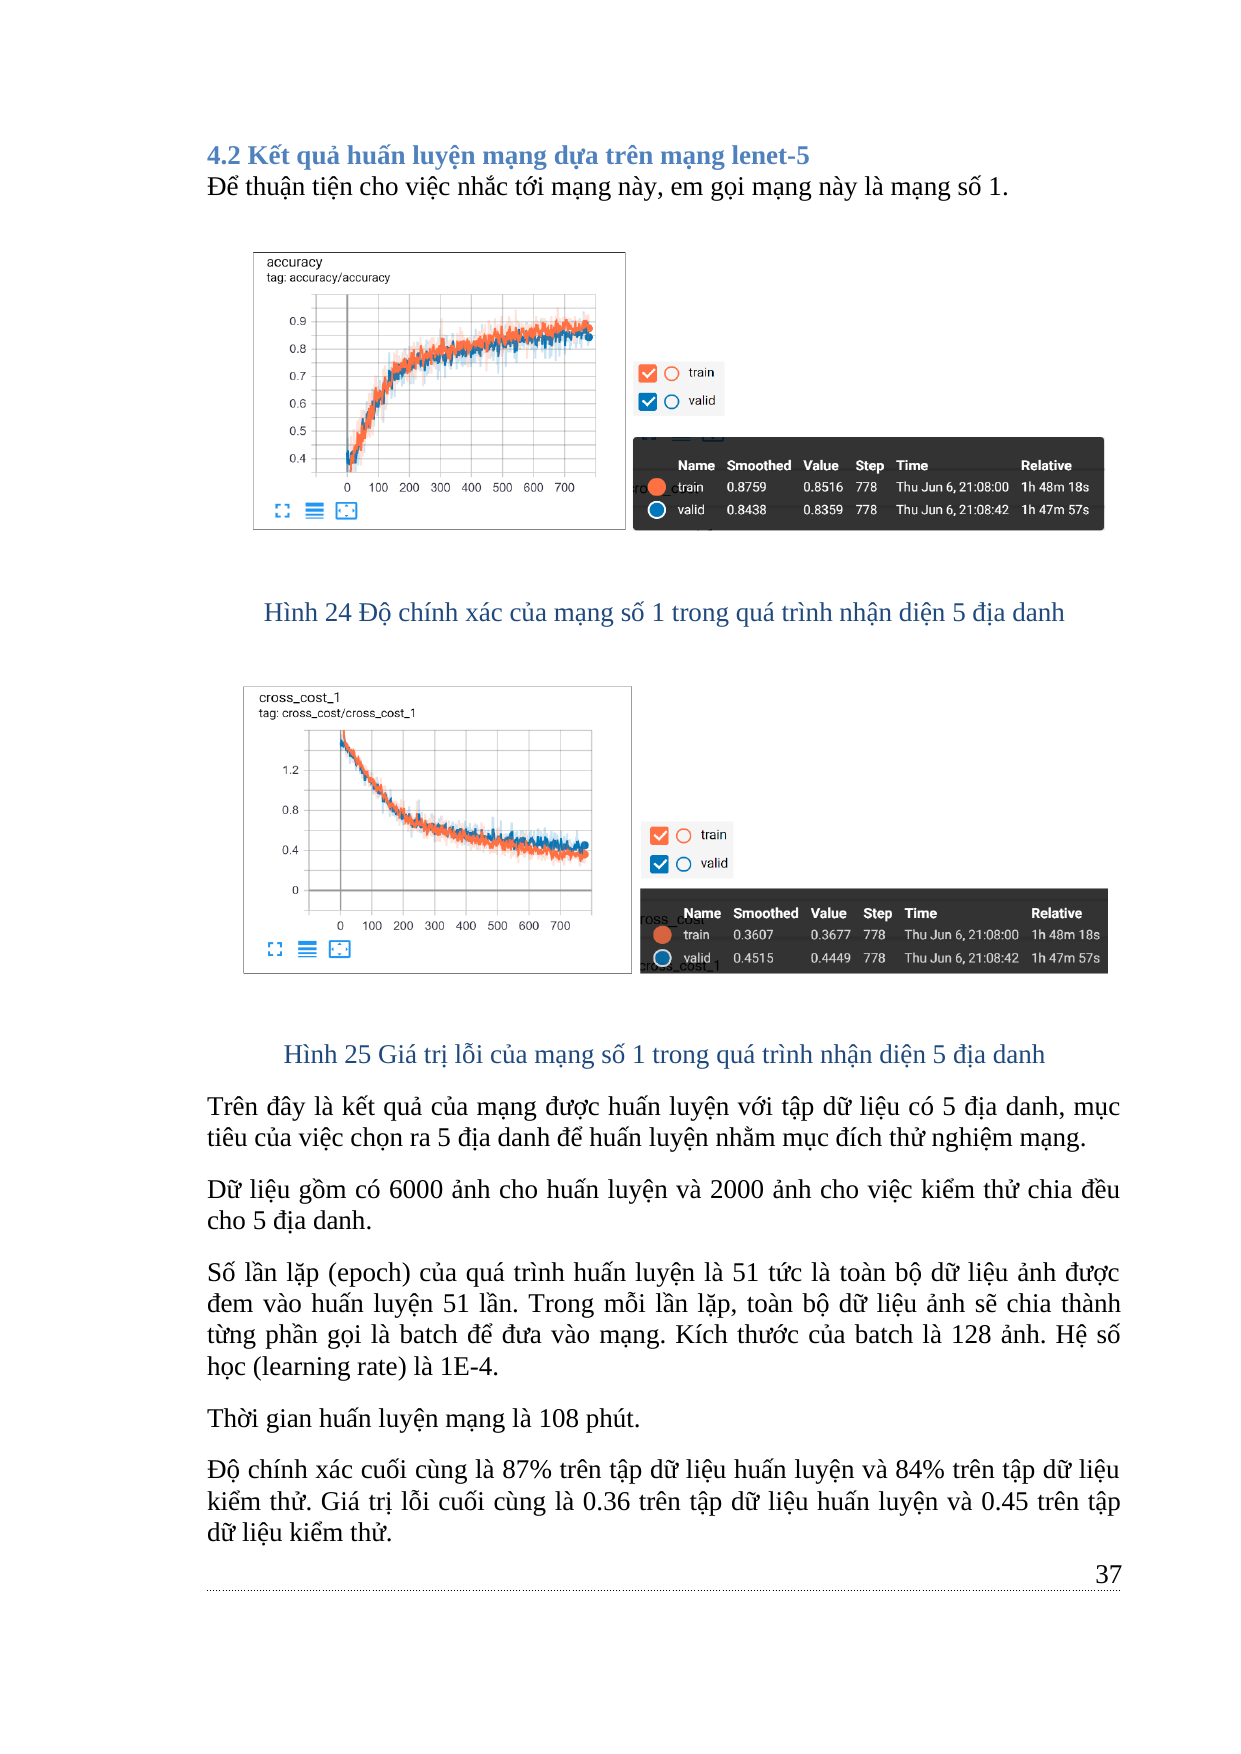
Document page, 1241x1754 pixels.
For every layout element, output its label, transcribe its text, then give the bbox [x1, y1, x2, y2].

picture [206, 648, 1123, 1018]
text Trên đây là kết quả của mạng được huấn luyện với tập dữ liệu có 5 địa danh, mục tiêu của việc chọn ra 5 địa danh để huấn luyện nhằm mục đích thử nghiệm mạng. [207, 1090, 1122, 1152]
text Để thuận tiện cho việc nhắc tới mạng này, em gọi mạng này là mạng số 1. [207, 170, 1122, 201]
picture [206, 222, 1123, 576]
text Độ chính xác cuối cùng là 87% trên tập dữ liệu huấn luyện và 84% trên tập dữ liệu kiểm thử. Giá trị lỗi cuối cùng là 0.36 trên tập dữ liệu huấn luyện và 0.45 trên tập dữ liệu kiểm thử. [207, 1454, 1122, 1547]
subtitle 4.2 Kết quả huấn luyện mạng dựa trên mạng lenet-5 [207, 139, 1122, 170]
text Thời gian huấn luyện mạng là 108 phút. [207, 1402, 1122, 1433]
text Hình 25 Giá trị lỗi của mạng số 1 trong quá trình nhận diện 5 địa danh [207, 1038, 1122, 1069]
text Số lần lặp (epoch) của quá trình huấn luyện là 51 tức là toàn bộ dữ liệu ảnh được đem vào huấn luyện 51 lần. Trong mỗi lần lặp, toàn bộ dữ liệu ảnh sẽ chia thành từng phần gọi là batch để đưa vào mạng. Kích thước của batch là 128 ảnh. Hệ số học (learning rate) là 1E-4. [207, 1256, 1122, 1381]
text Dữ liệu gồm có 6000 ảnh cho huấn luyện và 2000 ảnh cho việc kiểm thử chia đều cho 5 địa danh. [207, 1173, 1122, 1235]
text Hình 24 Độ chính xác của mạng số 1 trong quá trình nhận diện 5 địa danh [207, 596, 1122, 628]
